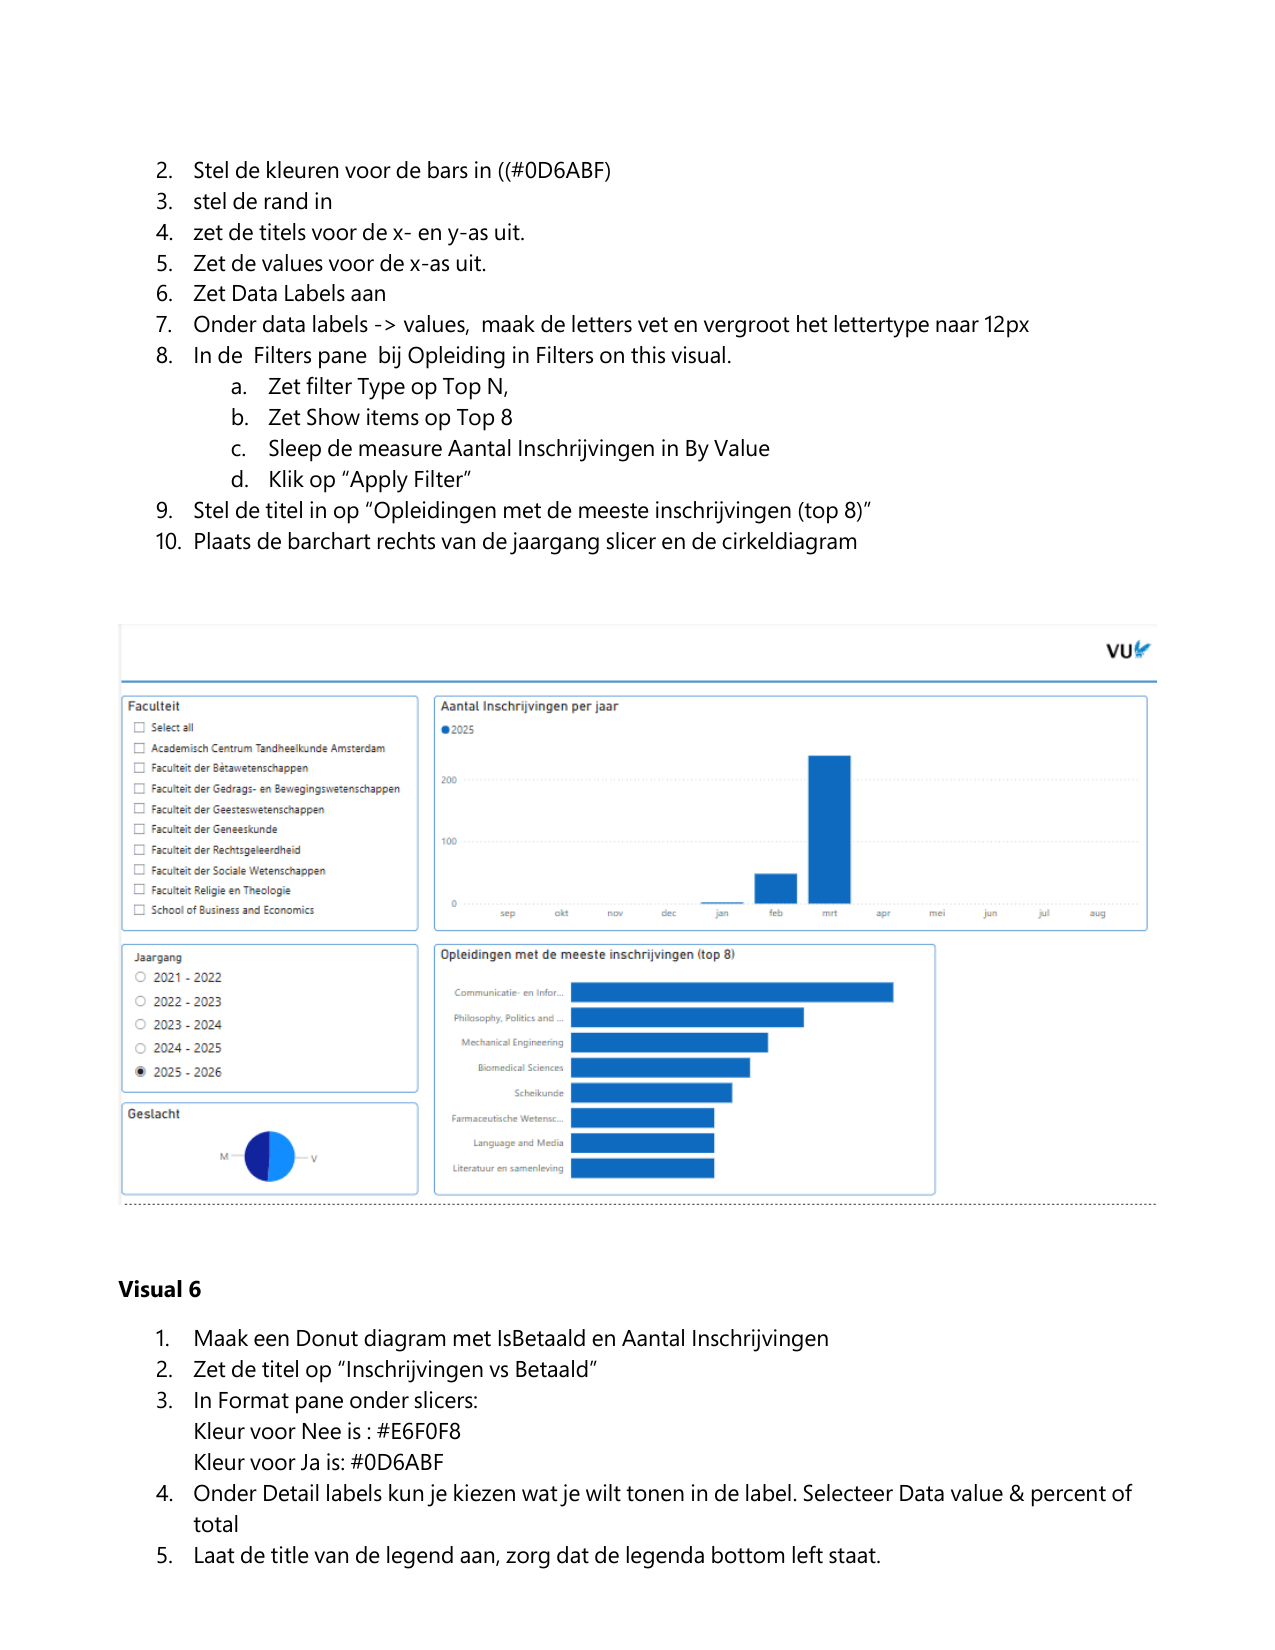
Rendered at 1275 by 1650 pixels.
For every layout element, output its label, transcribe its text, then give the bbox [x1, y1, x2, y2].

list Maak een Donut diagram met IsBetaald en Aantal Inschrijvingen [156, 1322, 1157, 1353]
text Visual 6 [118, 1273, 1157, 1304]
list Klik op “Apply Filter” [231, 463, 1157, 494]
list Laat de title van de legend aan, zorg dat de legenda bottom left staat. [156, 1539, 1157, 1570]
list Onder Detail labels kun je kiezen wat je wilt tonen in de label. Selecteer Data value & percent of total [156, 1477, 1157, 1539]
picture [118, 624, 1157, 1205]
list Sleep de measure Aantal Inschrijvingen in By Value [231, 432, 1157, 463]
list Plaats de barchart rechts van de jaargang slicer en de cirkeldiagram [156, 525, 1157, 556]
list Zet de values voor de x-as uit. [156, 247, 1157, 277]
list In Format pane onder slicers: Kleur voor Nee is : #E6F0F8 Kleur voor Ja is: #0D6ABF [156, 1384, 1157, 1477]
list Onder data labels -> values, maak de letters vet en vergroot het lettertype naar 12px [156, 308, 1157, 339]
list stel de rand in [156, 185, 1157, 216]
list In de Filters pane bij Opleiding in Filters on this visual. [156, 339, 1157, 370]
list zet de titels voor de x- en y-as uit. [156, 216, 1157, 247]
list Zet Show items op Top 8 [231, 401, 1157, 432]
list Zet Data Labels aan [156, 277, 1157, 308]
list Zet filter Type op Top N, [231, 370, 1157, 401]
list Stel de kleuren voor de bars in ((#0D6ABF) [156, 154, 1157, 185]
list Zet de titel op “Inschrijvingen vs Betaald” [156, 1353, 1157, 1384]
list Stel de titel in op “Opleidingen met de meeste inschrijvingen (top 8)” [156, 494, 1157, 525]
